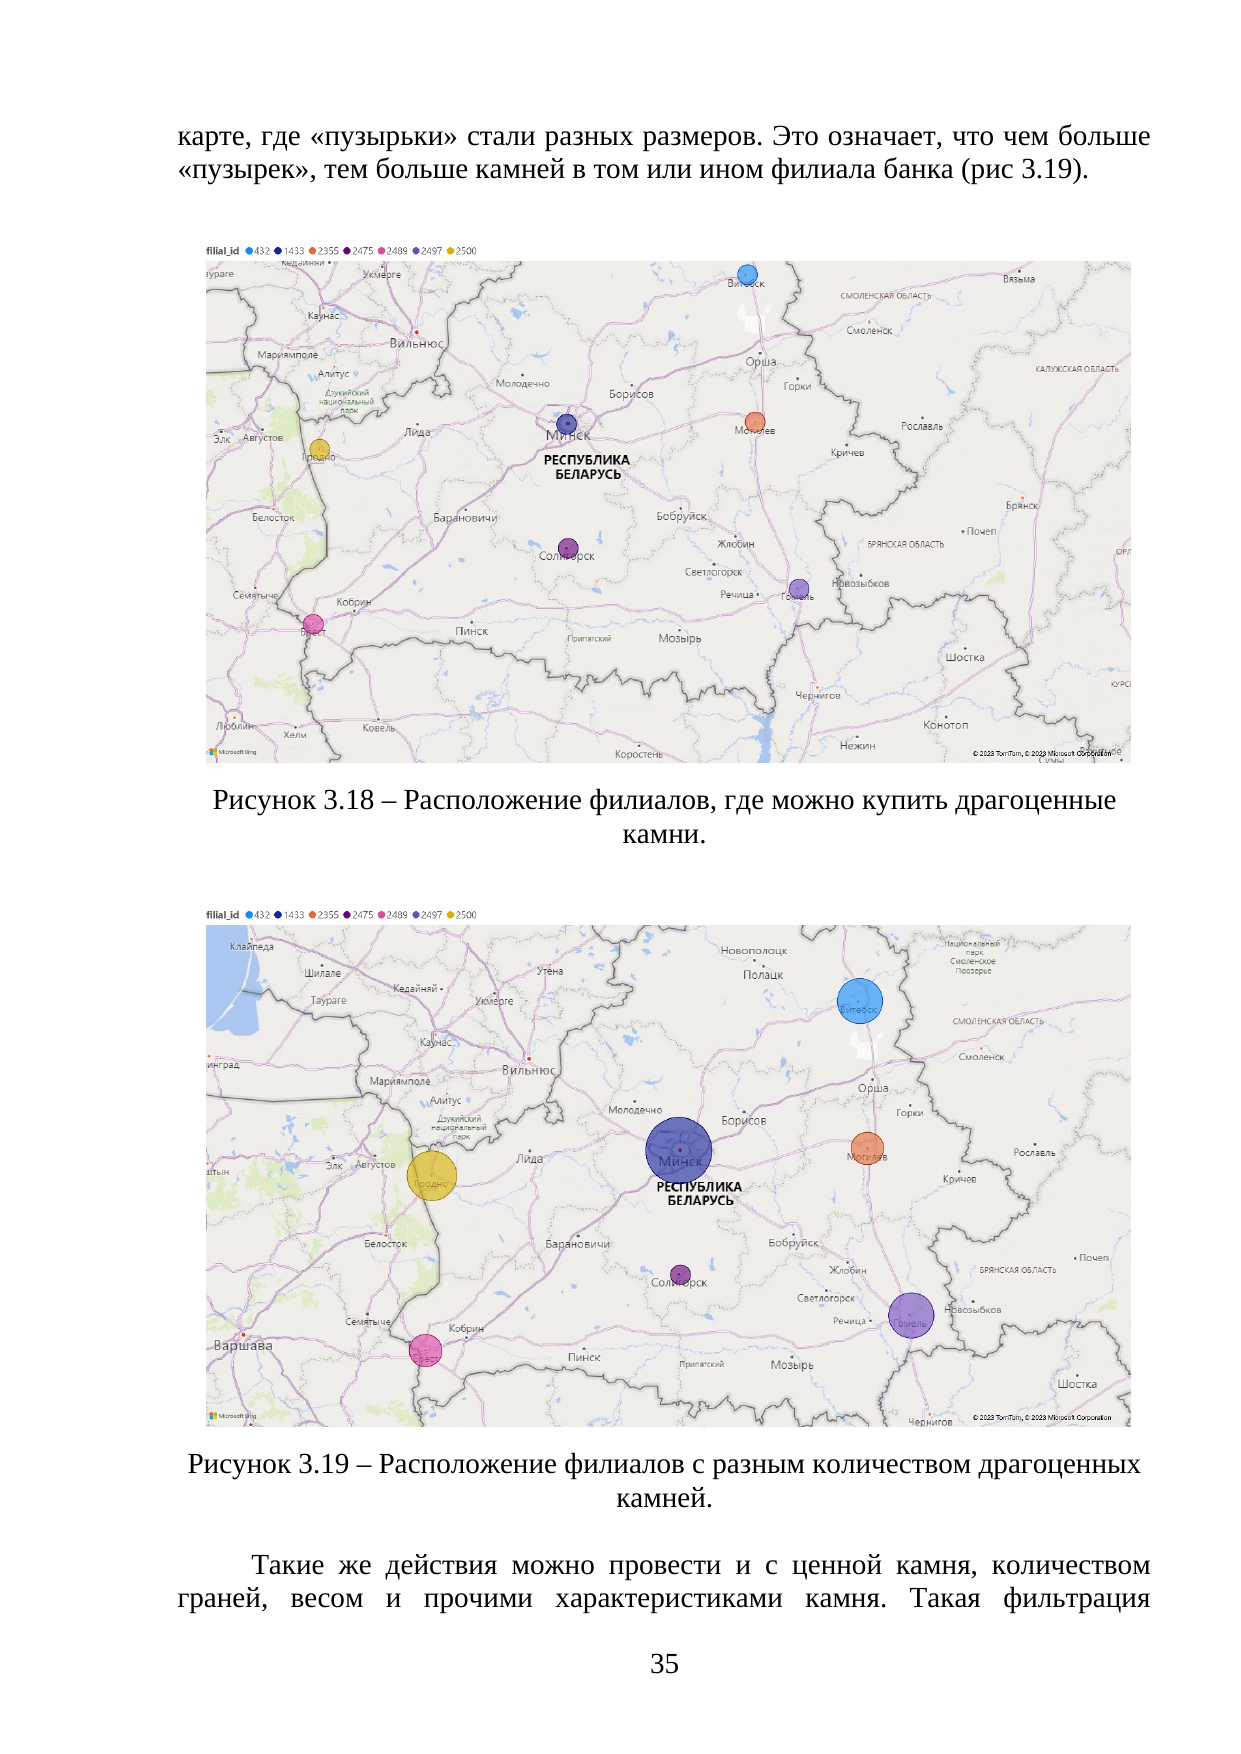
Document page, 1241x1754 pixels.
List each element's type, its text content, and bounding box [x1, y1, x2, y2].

picture [177, 882, 1152, 1447]
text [177, 1547, 1152, 1614]
text Рисунок 3.18 – Расположение филиалов, где можно купить драгоценные камни. [177, 783, 1152, 849]
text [177, 118, 1152, 185]
picture [177, 218, 1152, 783]
text Рисунок 3.19 – Расположение филиалов с разным количеством драгоценных камней. [177, 1447, 1152, 1513]
